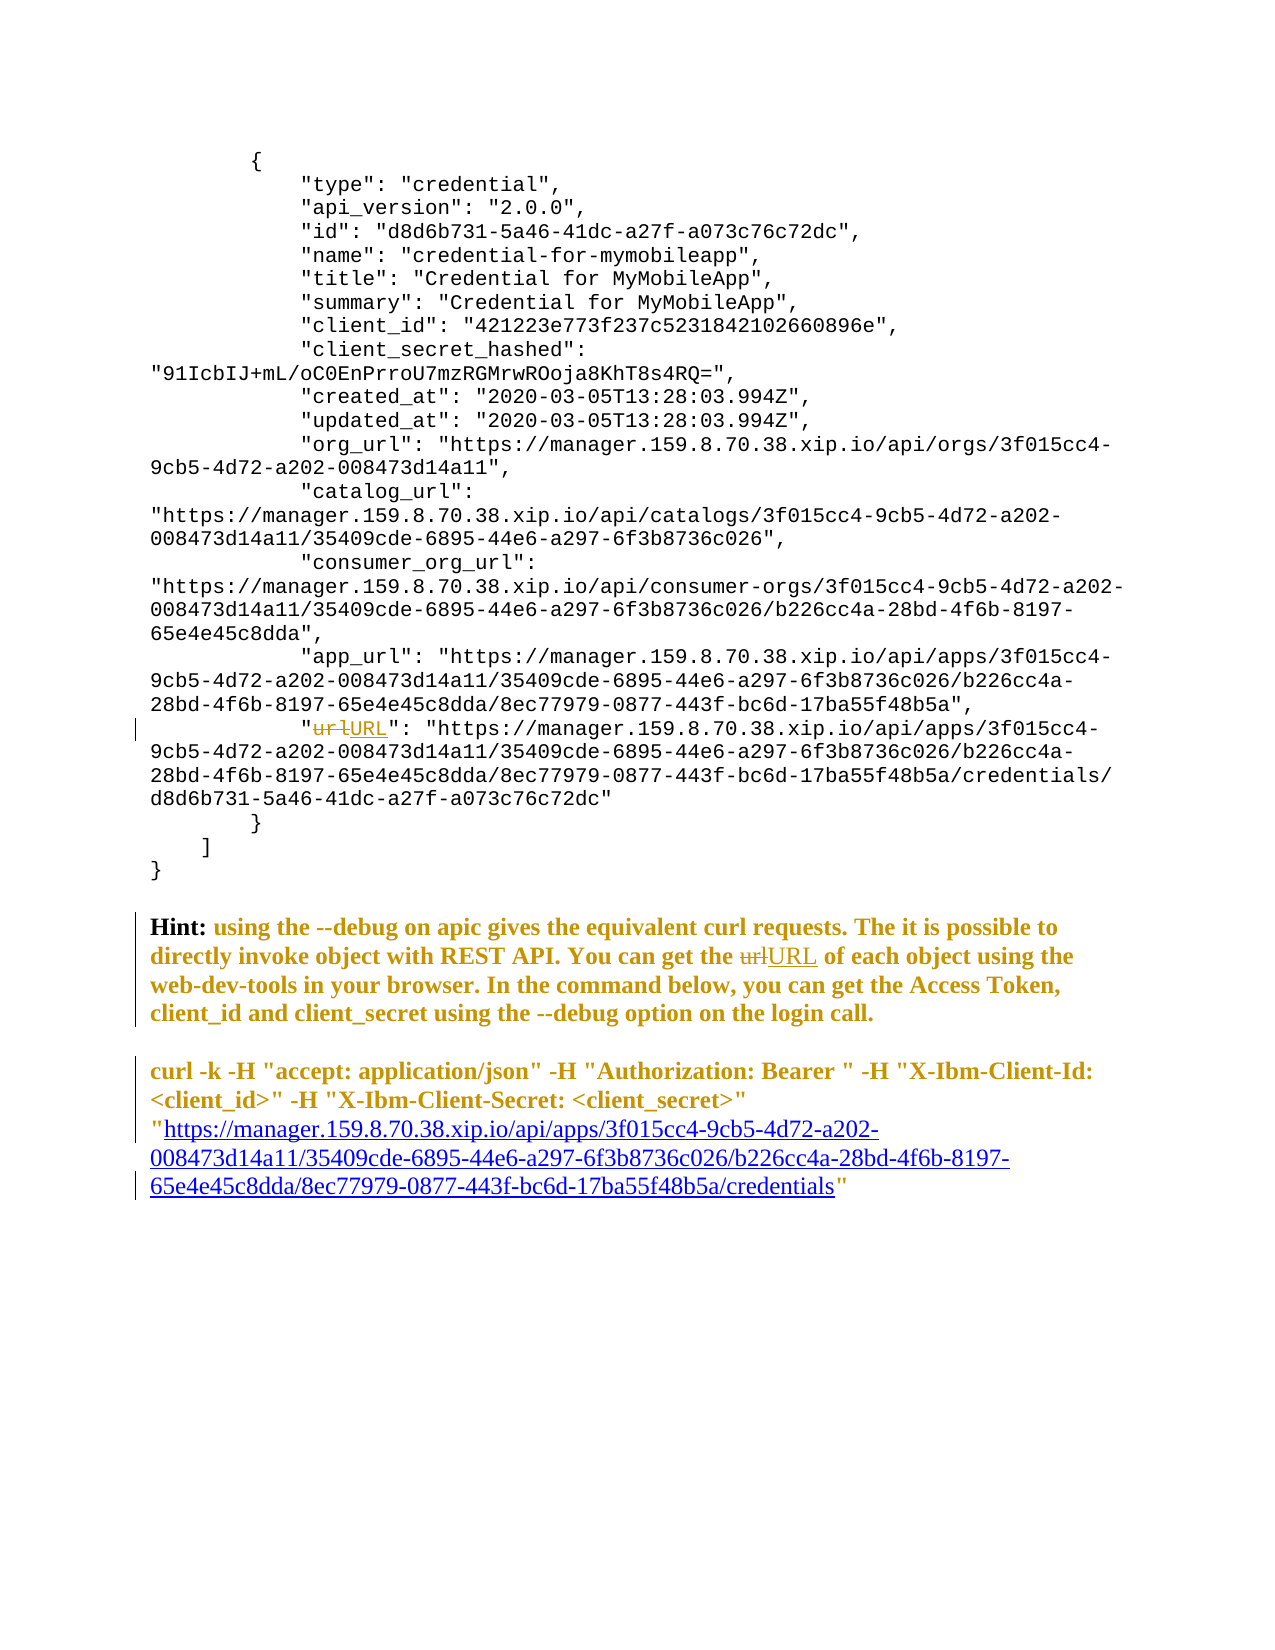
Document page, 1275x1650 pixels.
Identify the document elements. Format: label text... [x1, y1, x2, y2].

text curl -k -H "accept: application/json" -H "Authorization: Bearer " -H "X-Ibm-Client-Id: <client_id>" -H "X-Ibm-Client-Secret: <client_secret>" "https://manager.159.8.70.38.xip.io/api/apps/3f015cc4-9cb5-4d72-a202-008473d14a11/35409cde-6895-44e6-a297-6f3b8736c026/b226cc4a-28bd-4f6b-8197-65e4e45c8dda/8ec77979-0877-443f-bc6d-17ba55f48b5a/credentials" [150, 1056, 1125, 1200]
text "created_at": "2020-03-05T13:28:03.994Z", [150, 386, 1125, 410]
text "api_version": "2.0.0", [150, 197, 1125, 221]
text "name": "credential-for-mymobileapp", [150, 244, 1125, 268]
text } [150, 859, 1125, 883]
text "client_id": "421223e773f237c5231842102660896e", [150, 316, 1125, 339]
text "client_secret_hashed": "91IcbIJ+mL/oC0EnPrroU7mzRGMrwROoja8KhT8s4RQ=", [150, 339, 1125, 386]
text "summary": "Credential for MyMobileApp", [150, 292, 1125, 316]
text "type": "credential", [150, 174, 1125, 197]
text "app_url": "https://manager.159.8.70.38.xip.io/api/apps/3f015cc4-9cb5-4d72-a202-008473d14a11/35409cde-6895-44e6-a297-6f3b8736c026/b226cc4a-28bd-4f6b-8197-65e4e45c8dda/8ec77979-0877-443f-bc6d-17ba55f48b5a", [150, 647, 1125, 717]
text "updated_at": "2020-03-05T13:28:03.994Z", [150, 410, 1125, 434]
text ] [150, 836, 1125, 859]
text "id": "d8d6b731-5a46-41dc-a27f-a073c76c72dc", [150, 221, 1125, 244]
text "catalog_url": "https://manager.159.8.70.38.xip.io/api/catalogs/3f015cc4-9cb5-4d72-a202-008473d14a11/35409cde-6895-44e6-a297-6f3b8736c026", [150, 481, 1125, 552]
text { [150, 150, 1125, 174]
text "consumer_org_url": "https://manager.159.8.70.38.xip.io/api/consumer-orgs/3f015cc4-9cb5-4d72-a202-008473d14a11/35409cde-6895-44e6-a297-6f3b8736c026/b226cc4a-28bd-4f6b-8197-65e4e45c8dda", [150, 552, 1125, 647]
text "": "https://manager.159.8.70.38.xip.io/api/apps/3f015cc4-9cb5-4d72-a202-008473d14a11/35409cde-6895-44e6-a297-6f3b8736c026/b226cc4a-28bd-4f6b-8197-65e4e45c8dda/8ec77979-0877-443f-bc6d-17ba55f48b5a/credentials/d8d6b731-5a46-41dc-a27f-a073c76c72dc" [150, 717, 1125, 812]
text "title": "Credential for MyMobileApp", [150, 268, 1125, 292]
text "org_url": "https://manager.159.8.70.38.xip.io/api/orgs/3f015cc4-9cb5-4d72-a202-008473d14a11", [150, 434, 1125, 481]
text Hint: using the --debug on apic gives the equivalent curl requests. The it is possible to directly invoke object with REST API. You can get the of each object using the web-dev-tools in your browser. In the command below, you can get the Access Token, client_id and client_secret using the --debug option on the login call. [150, 912, 1125, 1027]
text } [150, 812, 1125, 836]
